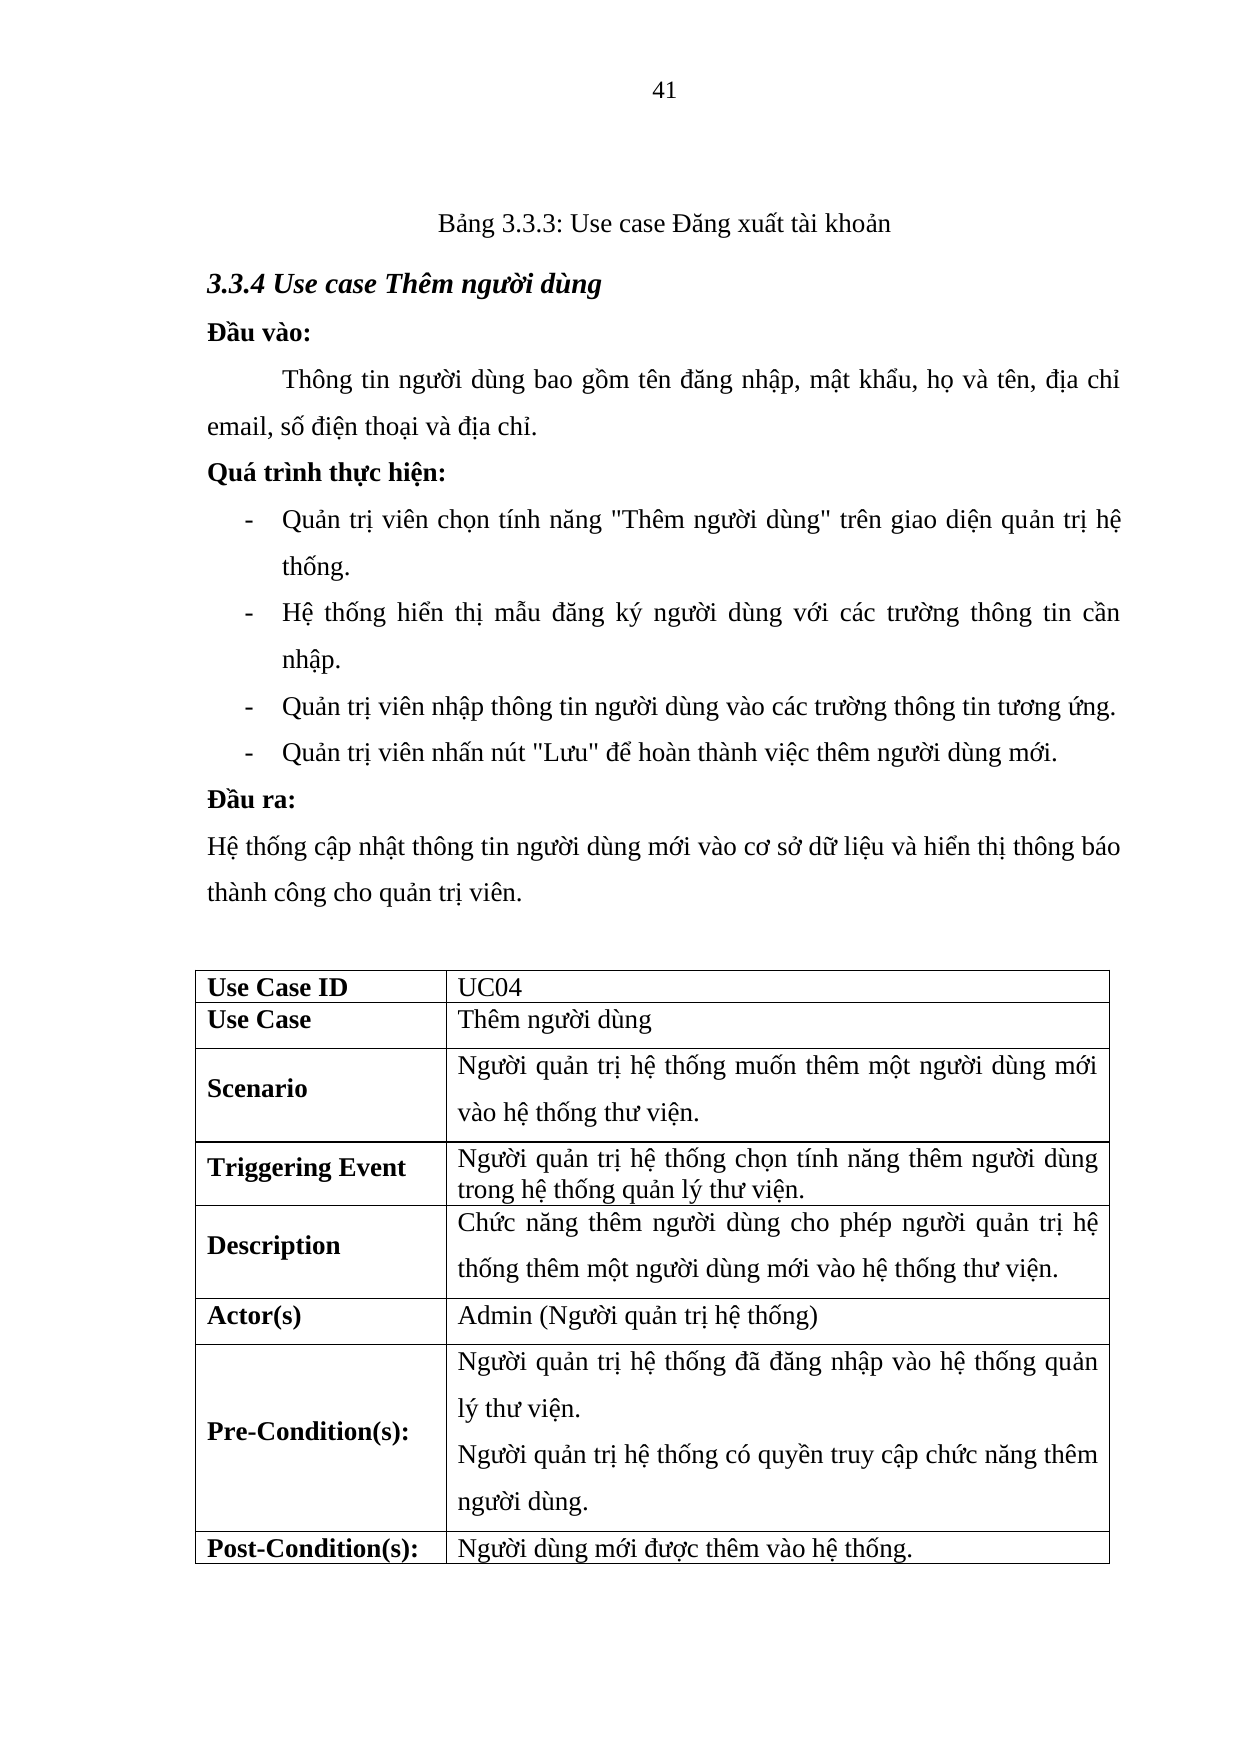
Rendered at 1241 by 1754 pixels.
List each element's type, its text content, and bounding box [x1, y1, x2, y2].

table_cell Chức năng thêm người dùng cho phép người quản trị hệ thống thêm một người dùng mới vào hệ thống thư viện. [447, 1206, 1109, 1298]
table_cell Thêm người dùng [447, 1003, 1109, 1048]
table_cell Người quản trị hệ thống muốn thêm một người dùng mới vào hệ thống thư viện. [447, 1049, 1109, 1141]
text Hệ thống cập nhật thông tin người dùng mới vào cơ sở dữ liệu và hiển thị thông báo thành công cho quản trị viên. [207, 829, 1122, 907]
table_cell Actor(s) [196, 1299, 446, 1344]
table_cell Admin (Người quản trị hệ thống) [447, 1299, 1109, 1344]
text Đầu ra: [207, 783, 1122, 814]
text Đầu vào: [207, 316, 1122, 347]
list Quản trị viên nhấn nút "Lưu" để hoàn thành việc thêm người dùng mới. [244, 736, 1122, 767]
list Hệ thống hiển thị mẫu đăng ký người dùng với các trường thông tin cần nhập. [244, 596, 1122, 674]
table_cell Người quản trị hệ thống đã đăng nhập vào hệ thống quản lý thư viện. Người quản trị hệ thống có quyền truy cập chức năng thêm người dùng. [447, 1345, 1109, 1531]
table_cell Description [196, 1206, 446, 1298]
table_cell Use Case [196, 1003, 446, 1048]
table_cell Triggering Event [196, 1143, 446, 1205]
table_cell Pre-Condition(s): [196, 1345, 446, 1531]
text Thông tin người dùng bao gồm tên đăng nhập, mật khẩu, họ và tên, địa chỉ email, số điện thoại và địa chỉ. [207, 363, 1122, 441]
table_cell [447, 1532, 1109, 1563]
table_cell Scenario [196, 1049, 446, 1141]
table_cell Post-Condition(s): [196, 1532, 446, 1563]
list Quản trị viên nhập thông tin người dùng vào các trường thông tin tương ứng. [244, 689, 1122, 721]
table_header Use Case ID [196, 971, 446, 1002]
list Quản trị viên chọn tính năng "Thêm người dùng" trên giao diện quản trị hệ thống. [244, 503, 1122, 581]
text Quá trình thực hiện: [207, 456, 1122, 487]
text 3.3.4 Use case Thêm người dùng [207, 266, 1122, 299]
table_cell Người quản trị hệ thống chọn tính năng thêm người dùng trong hệ thống quản lý thư viện. [447, 1143, 1109, 1205]
text Bảng 3.3.3: Use case Đăng xuất tài khoản [207, 207, 1122, 238]
table_header UC04 [447, 971, 1109, 1002]
